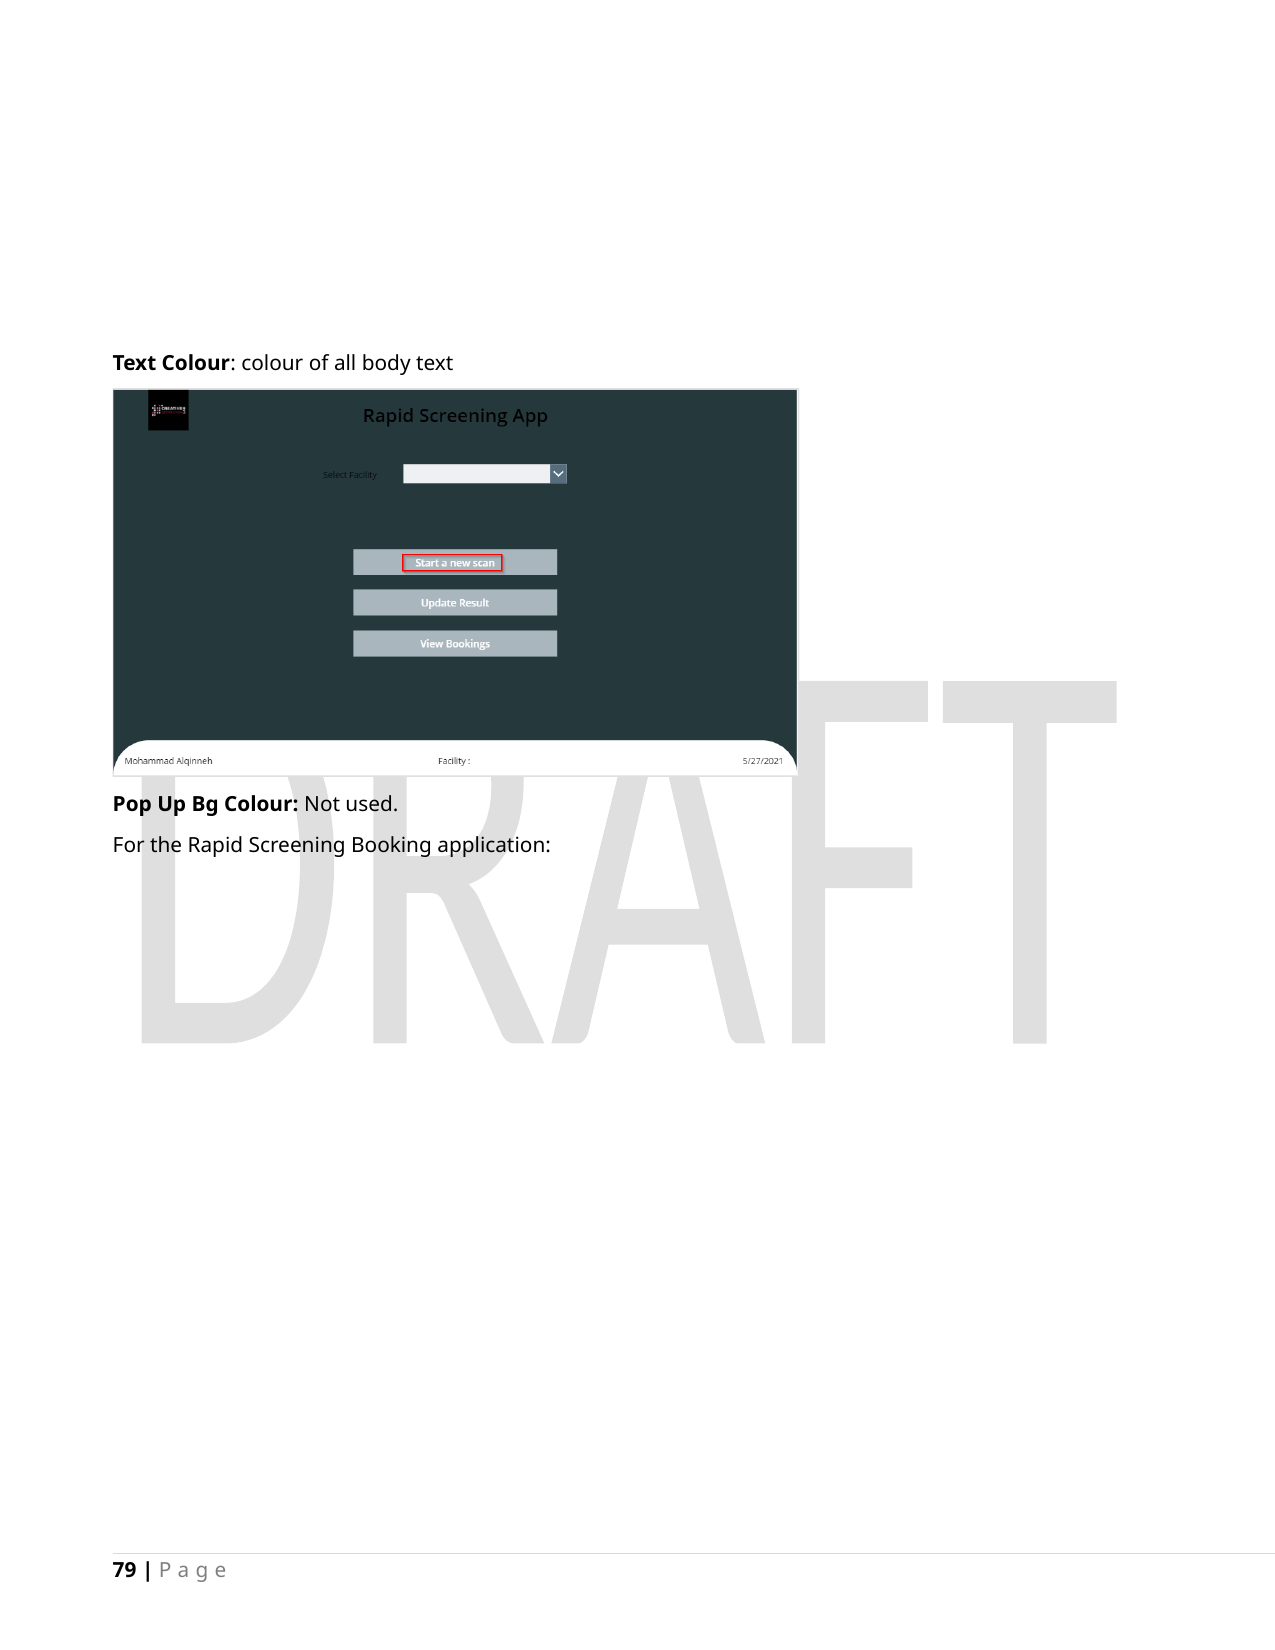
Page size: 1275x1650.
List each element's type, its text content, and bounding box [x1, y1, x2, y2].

text Pop Up Bg Colour: Not used. [112, 789, 1146, 817]
picture [112, 388, 800, 777]
text Text Colour: colour of all body text [112, 348, 1146, 376]
text For the Rapid Screening Booking application: [112, 830, 1146, 858]
